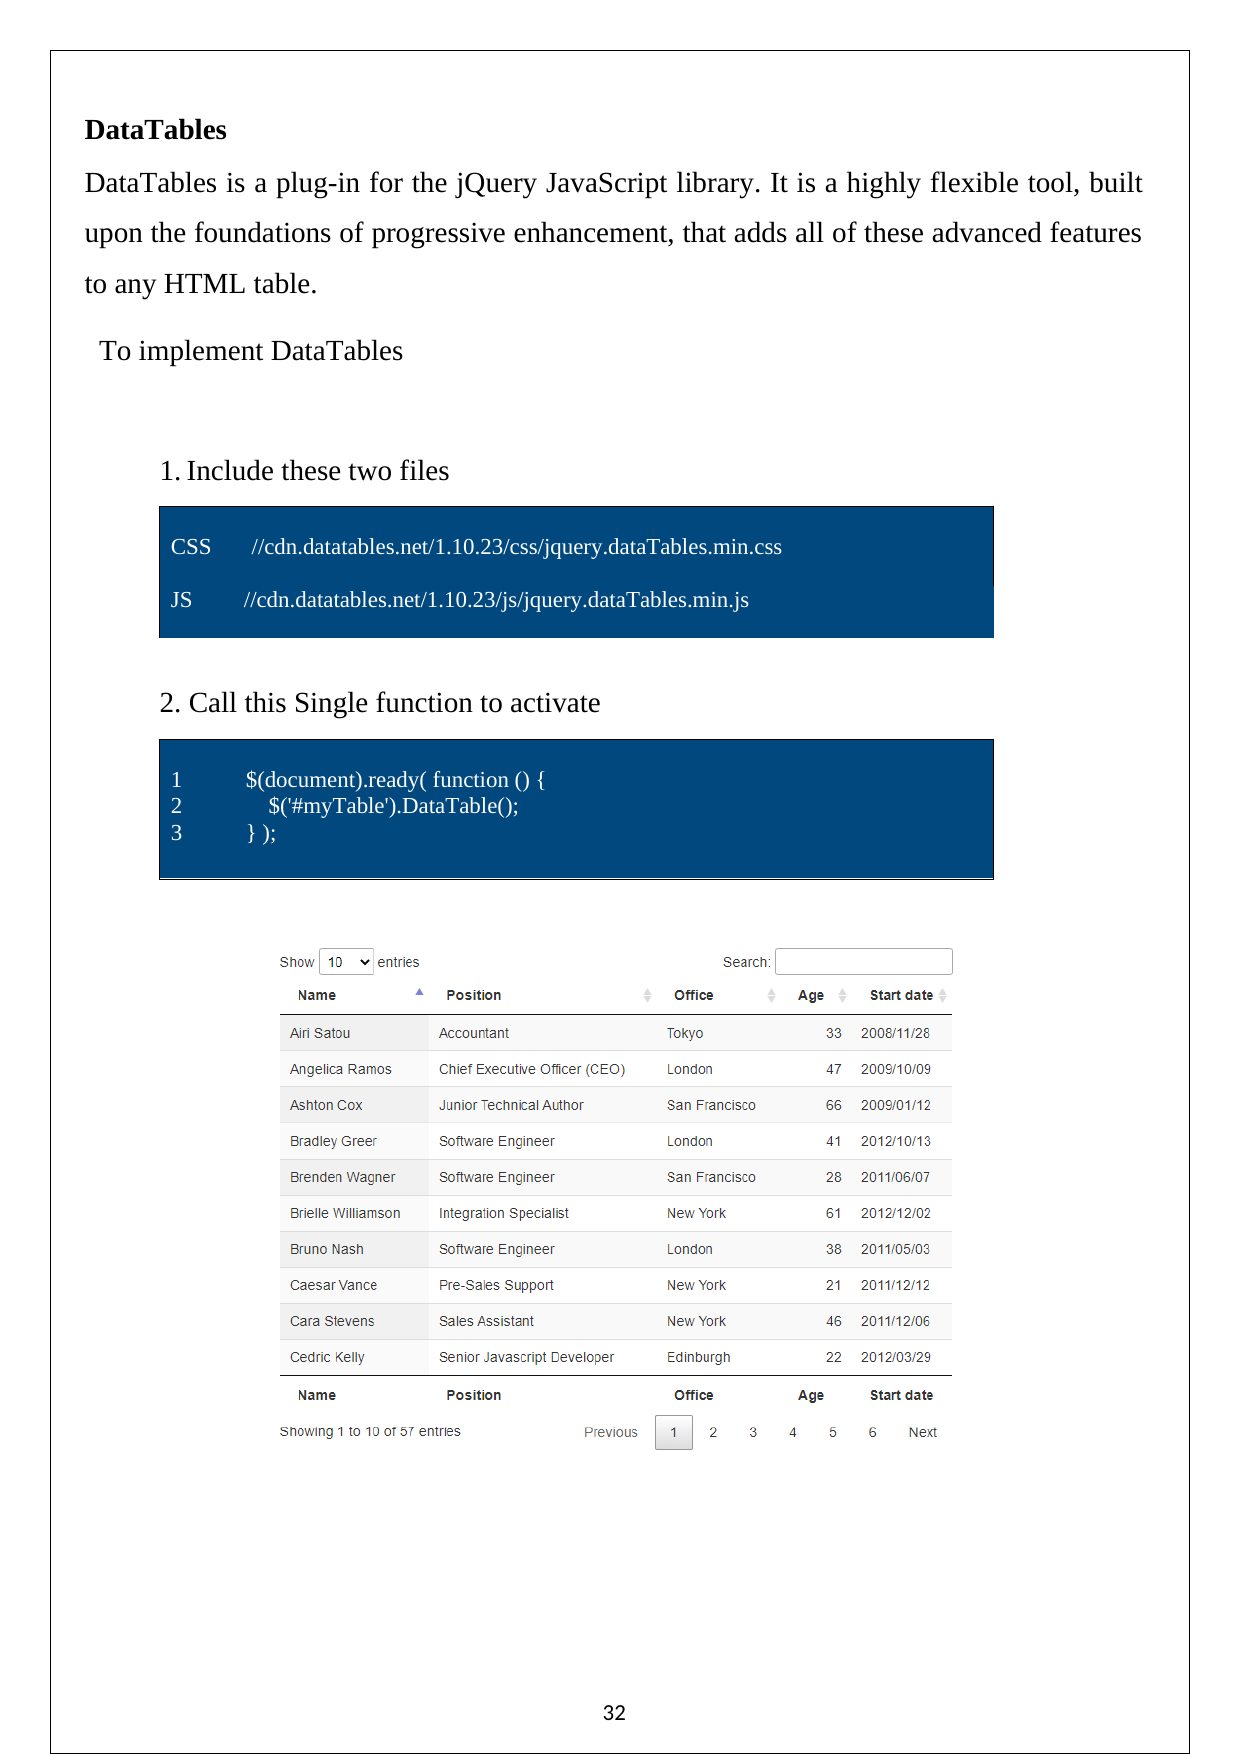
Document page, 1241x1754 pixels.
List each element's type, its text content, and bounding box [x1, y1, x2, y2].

text 2. Call this Single function to activate [84, 686, 1144, 719]
text DataTables [84, 112, 1144, 146]
text To implement DataTables [84, 333, 1144, 366]
picture [263, 932, 965, 1466]
text 1. Include these two files [84, 453, 1144, 486]
table_cell JS //cdn.datatables.net/1.10.23/js/jquery.dataTables.min.js [160, 586, 994, 638]
table_header CSS //cdn.datatables.net/1.10.23/css/jquery.dataTables.min.css [160, 507, 993, 586]
table_header 1 $(document).ready( function () { 2 $('#myTable').DataTable(); 3 } ); [160, 740, 993, 878]
text DataTables is a plug-in for the jQuery JavaScript library. It is a highly flexible tool, built upon the foundations of progressive enhancement, that adds all of these advanced features to any HTML table. [84, 165, 1144, 299]
